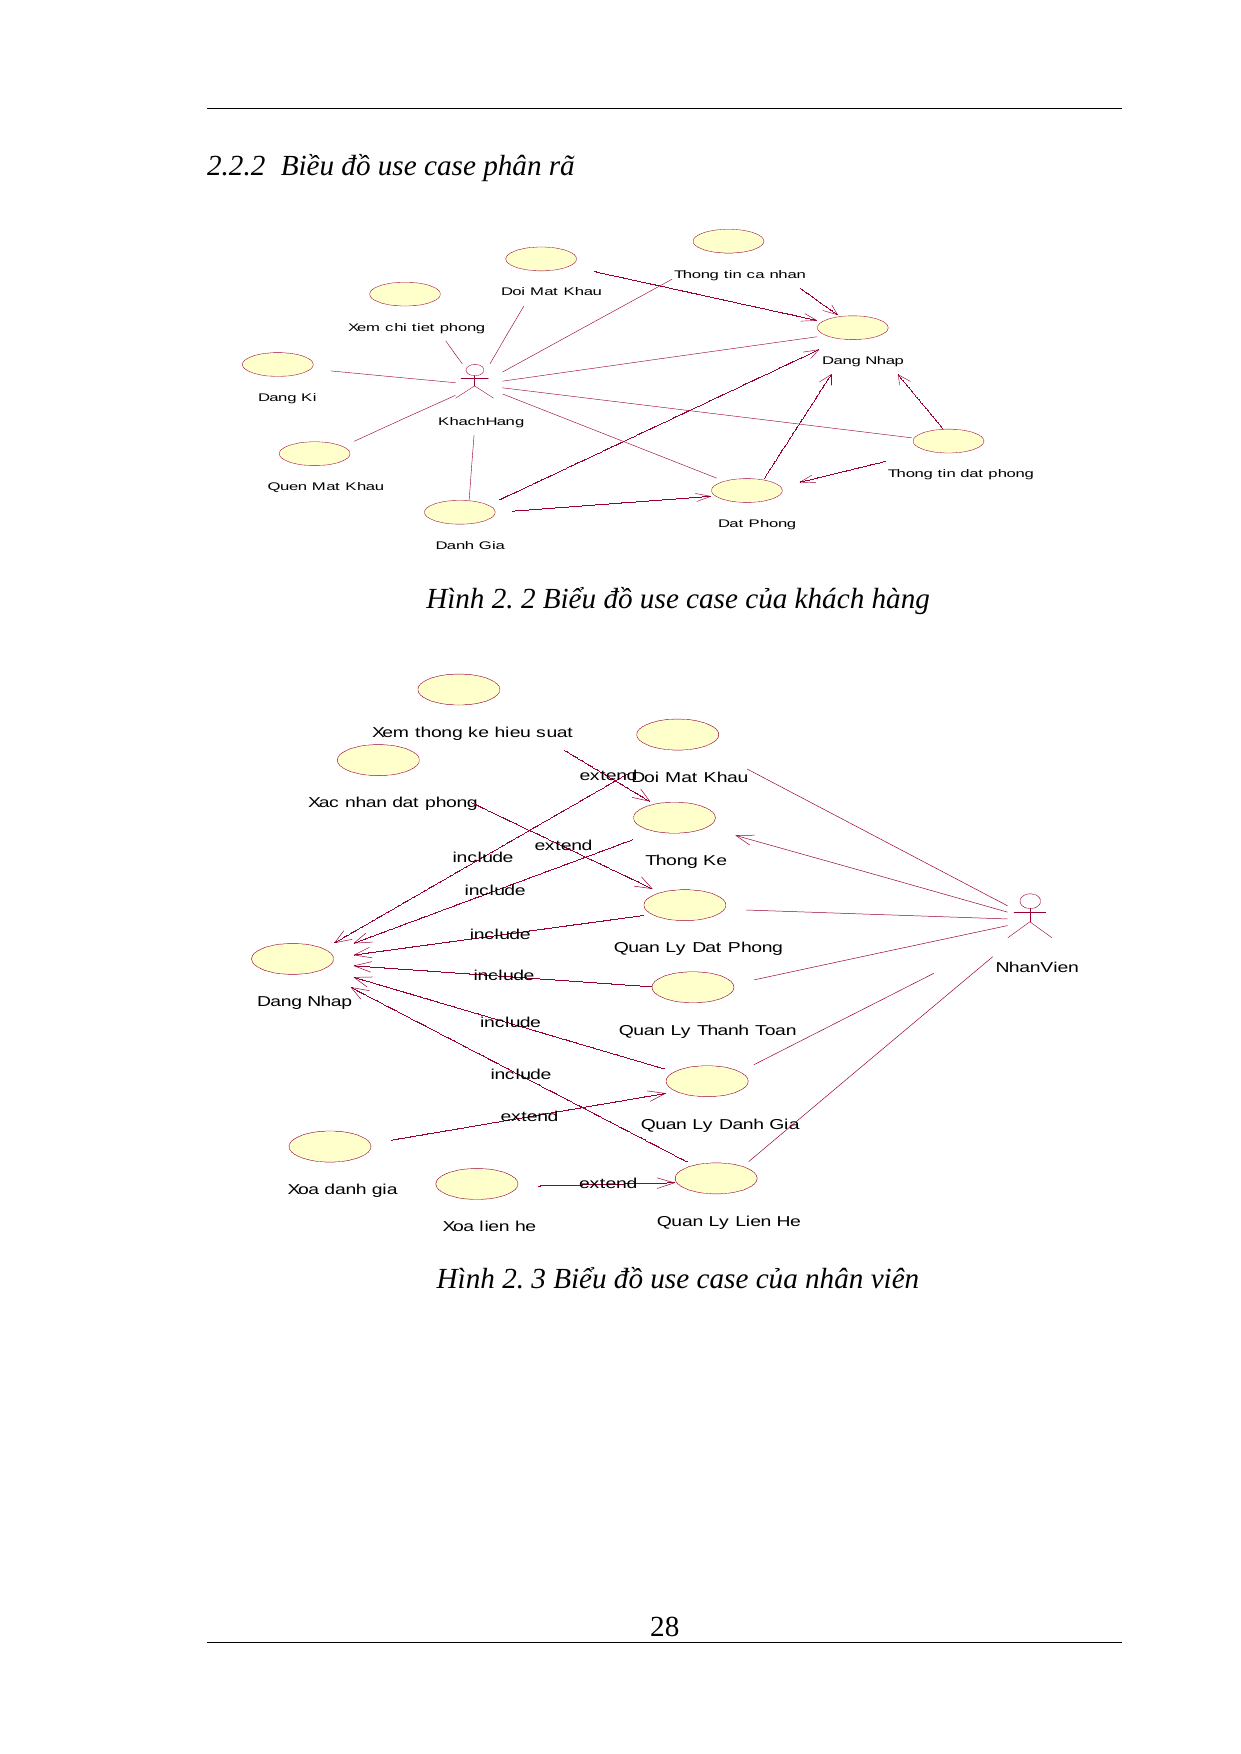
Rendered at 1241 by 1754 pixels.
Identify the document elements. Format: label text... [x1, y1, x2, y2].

text Hình 2. 3 Biểu đồ use case của nhân viên [236, 1261, 1122, 1295]
subtitle Biều đồ use case phân rã [207, 148, 1122, 181]
text Hình 2. 2 Biểu đồ use case của khách hàng [236, 581, 1122, 615]
